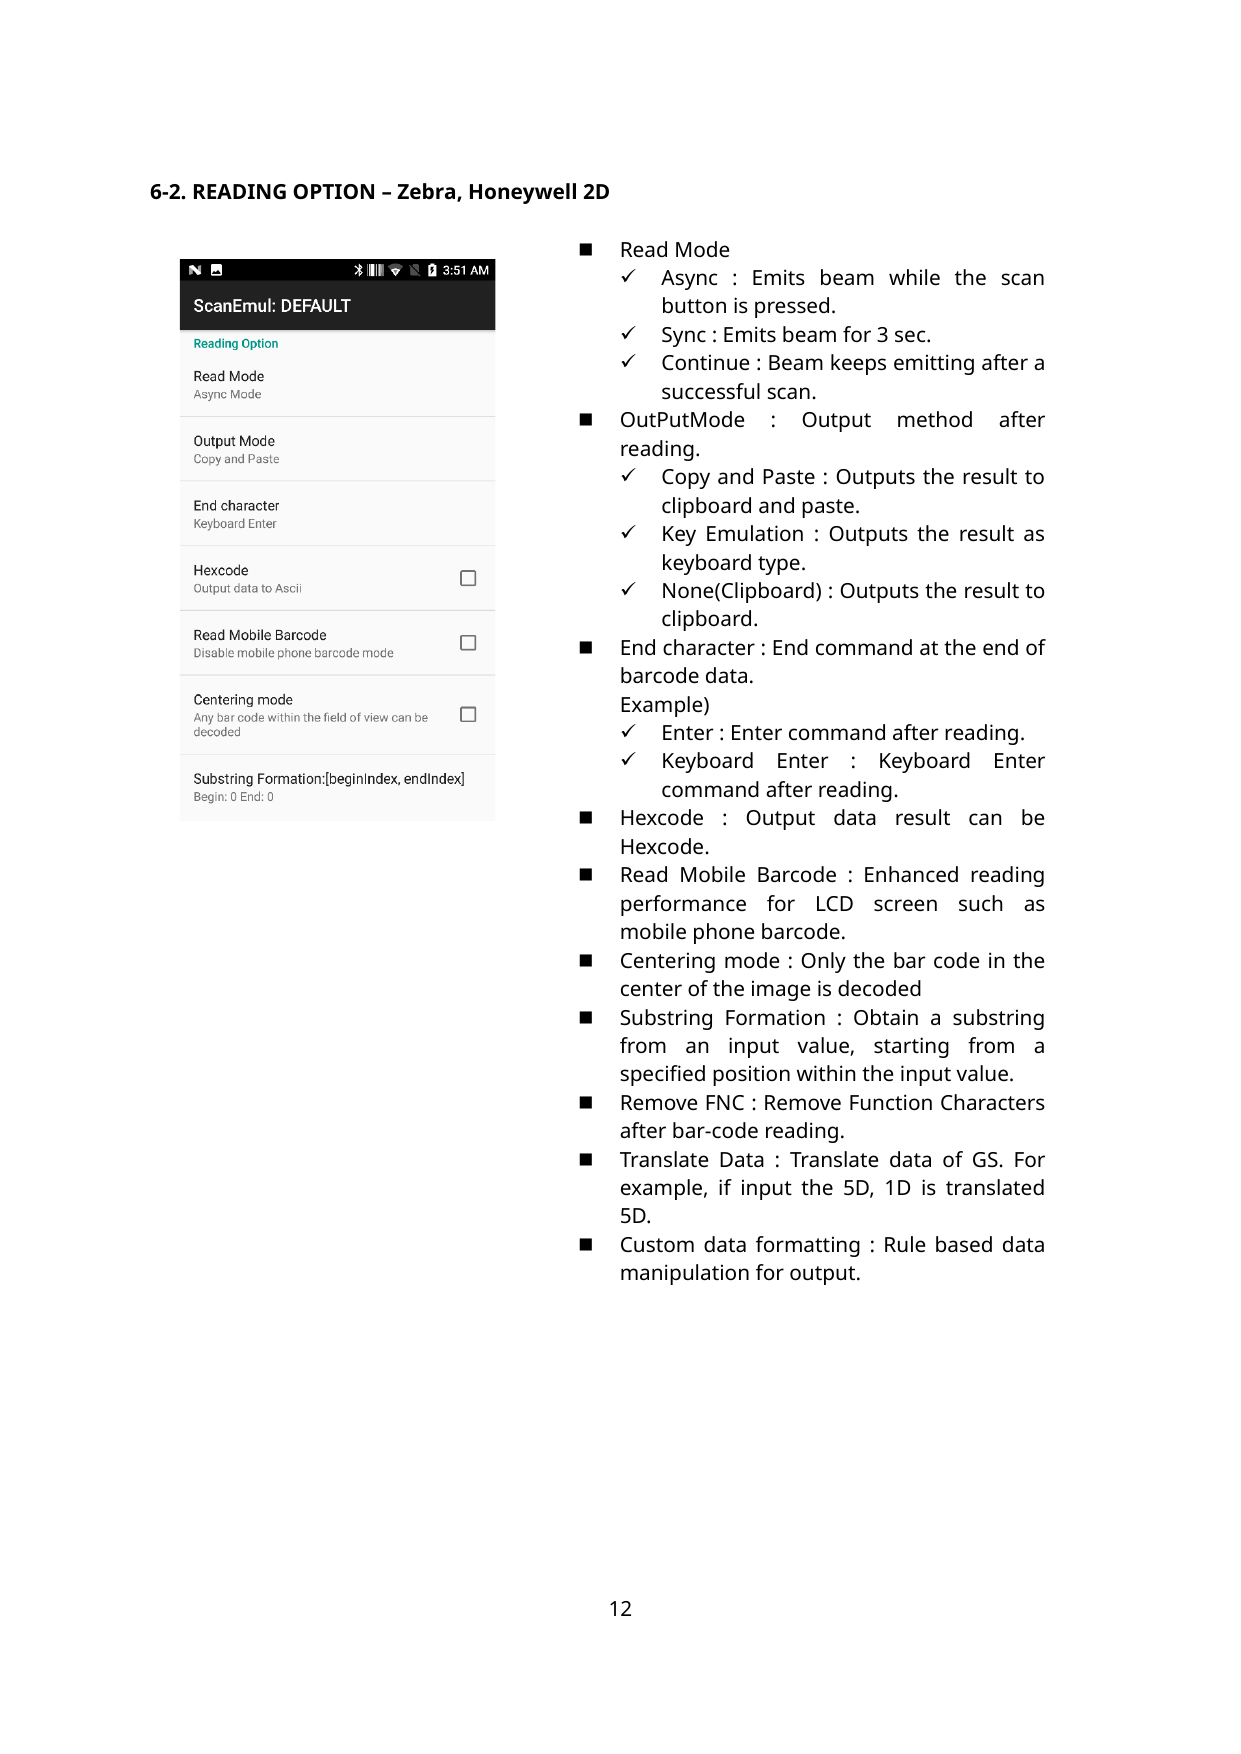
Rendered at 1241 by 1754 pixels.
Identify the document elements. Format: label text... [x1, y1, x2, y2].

table_header [150, 235, 525, 1344]
subtitle 6-2. READING OPTION – Zebra, Honeywell 2D [150, 177, 1090, 206]
table_header Read Mode Async : Emits beam while the scan button is pressed. Sync : Emits beam for 3 sec. Continue : Beam keeps emitting after a successful scan. OutPutMode : Output method after reading. Copy and Paste : Outputs the result to clipboard and paste. Key Emulation : Outputs the result as keyboard type. None(Clipboard) : Outputs the result to clipboard. End character : End command at the end of barcode data. Example) Enter : Enter command after reading. Keyboard Enter : Keyboard Enter command after reading. Hexcode : Output data result can be Hexcode. Read Mobile Barcode : Enhanced reading performance for LCD screen such as mobile phone barcode. Centering mode : Only the bar code in the center of the image is decoded Substring Formation : Obtain a substring from an input value, starting from a specified position within the input value. Remove FNC : Remove Function Characters after bar-code reading. Translate Data : Translate data of GS. For example, if input the 5D, 1D is translated 5D. Custom data formatting : Rule based data manipulation for output. [525, 235, 1057, 1344]
picture [179, 259, 496, 821]
